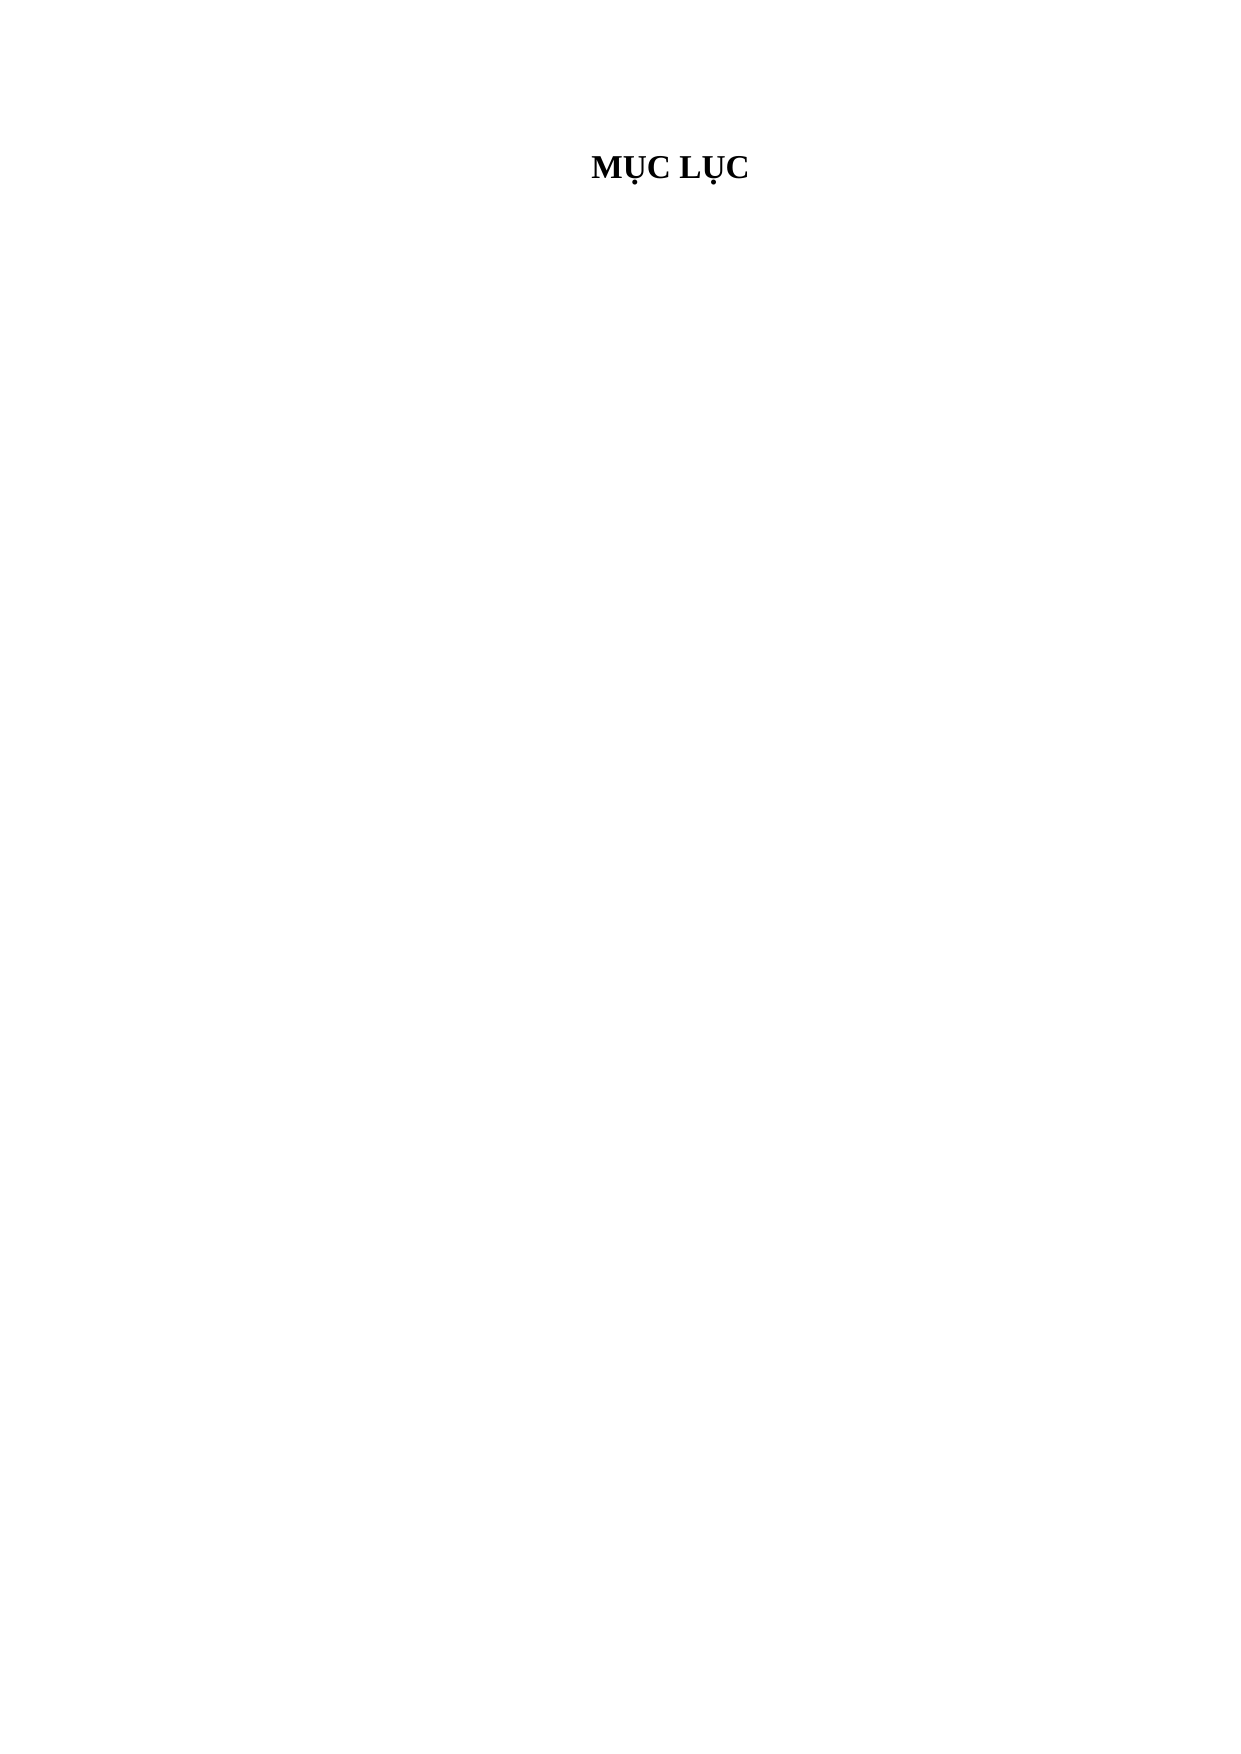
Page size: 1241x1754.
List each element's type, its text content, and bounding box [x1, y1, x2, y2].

text MỤC LỤC [177, 148, 1122, 186]
